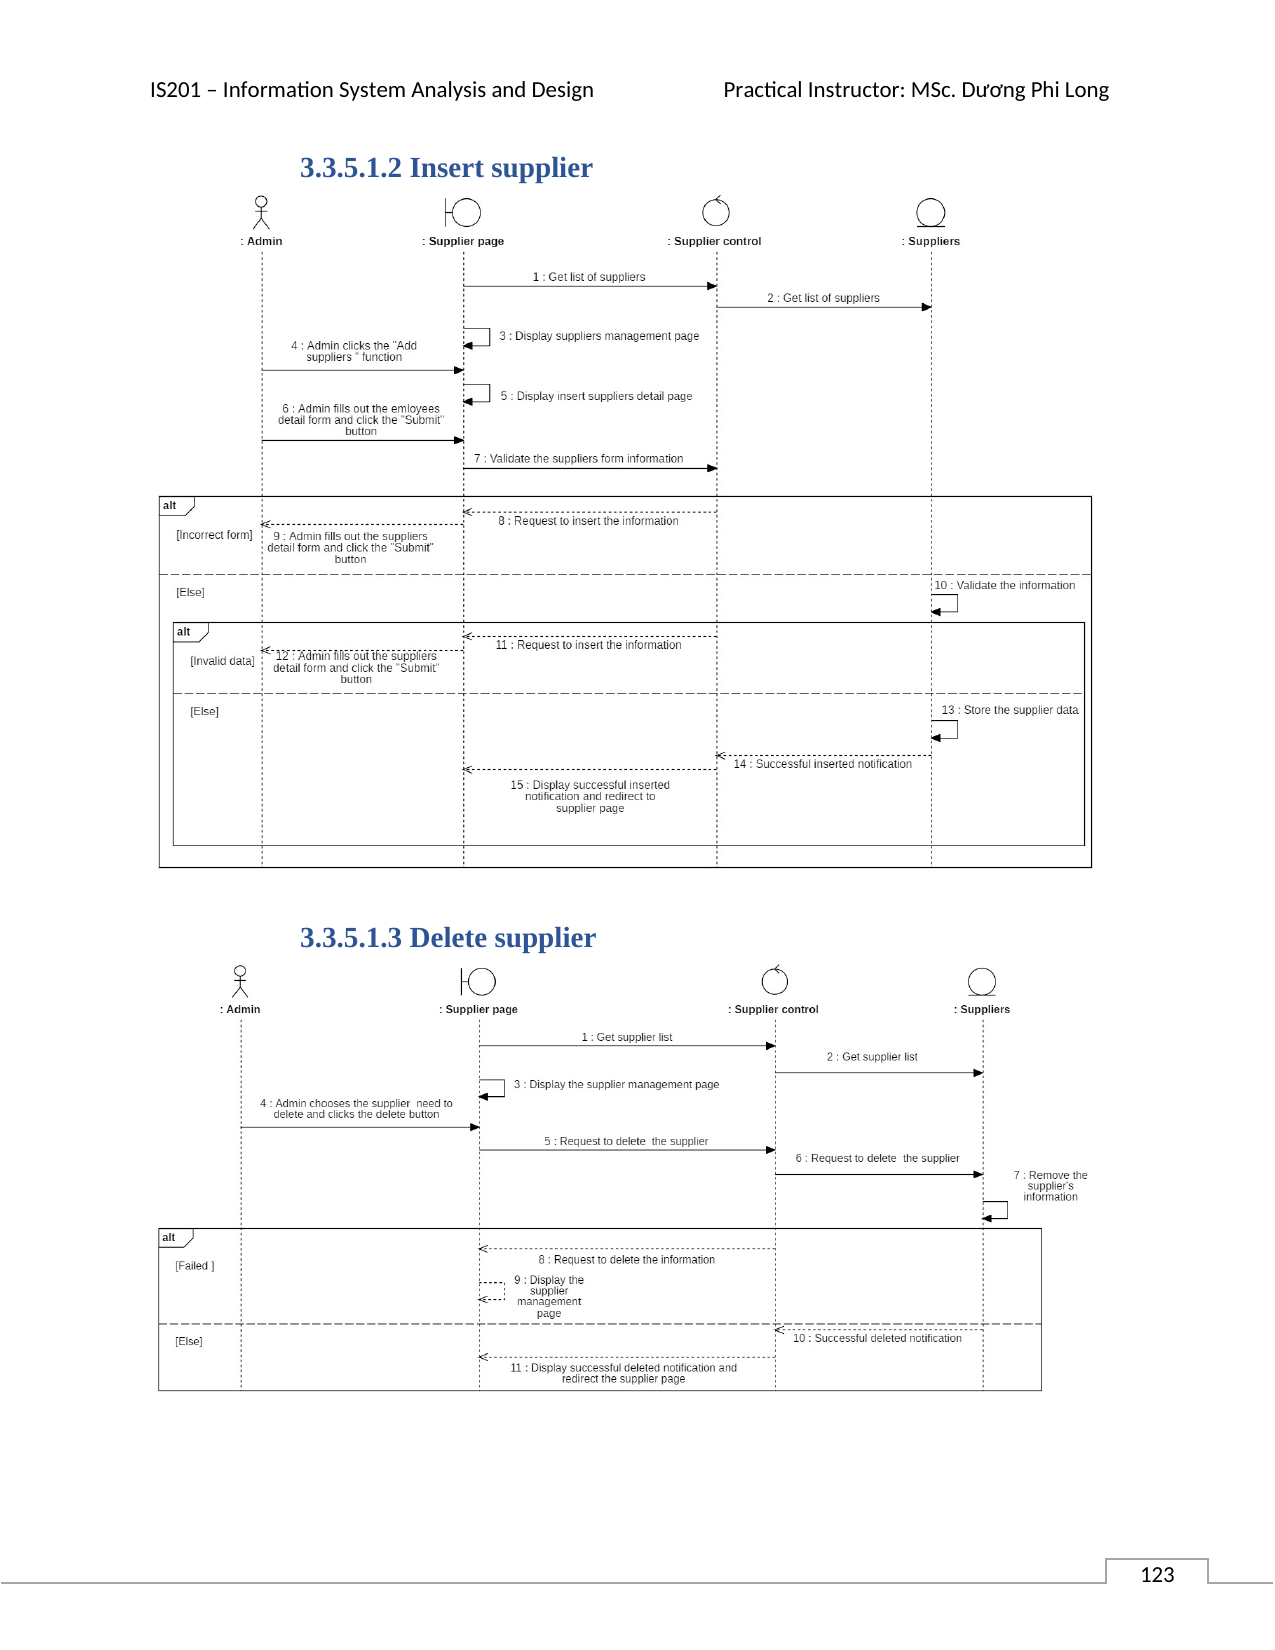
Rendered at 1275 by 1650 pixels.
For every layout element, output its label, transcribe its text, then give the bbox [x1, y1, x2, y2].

subtitle 3.3.5.1.2 Insert supplier [225, 150, 1125, 183]
picture [150, 186, 1125, 902]
picture [150, 956, 1125, 1424]
subtitle 3.3.5.1.3 Delete supplier [225, 920, 1125, 954]
